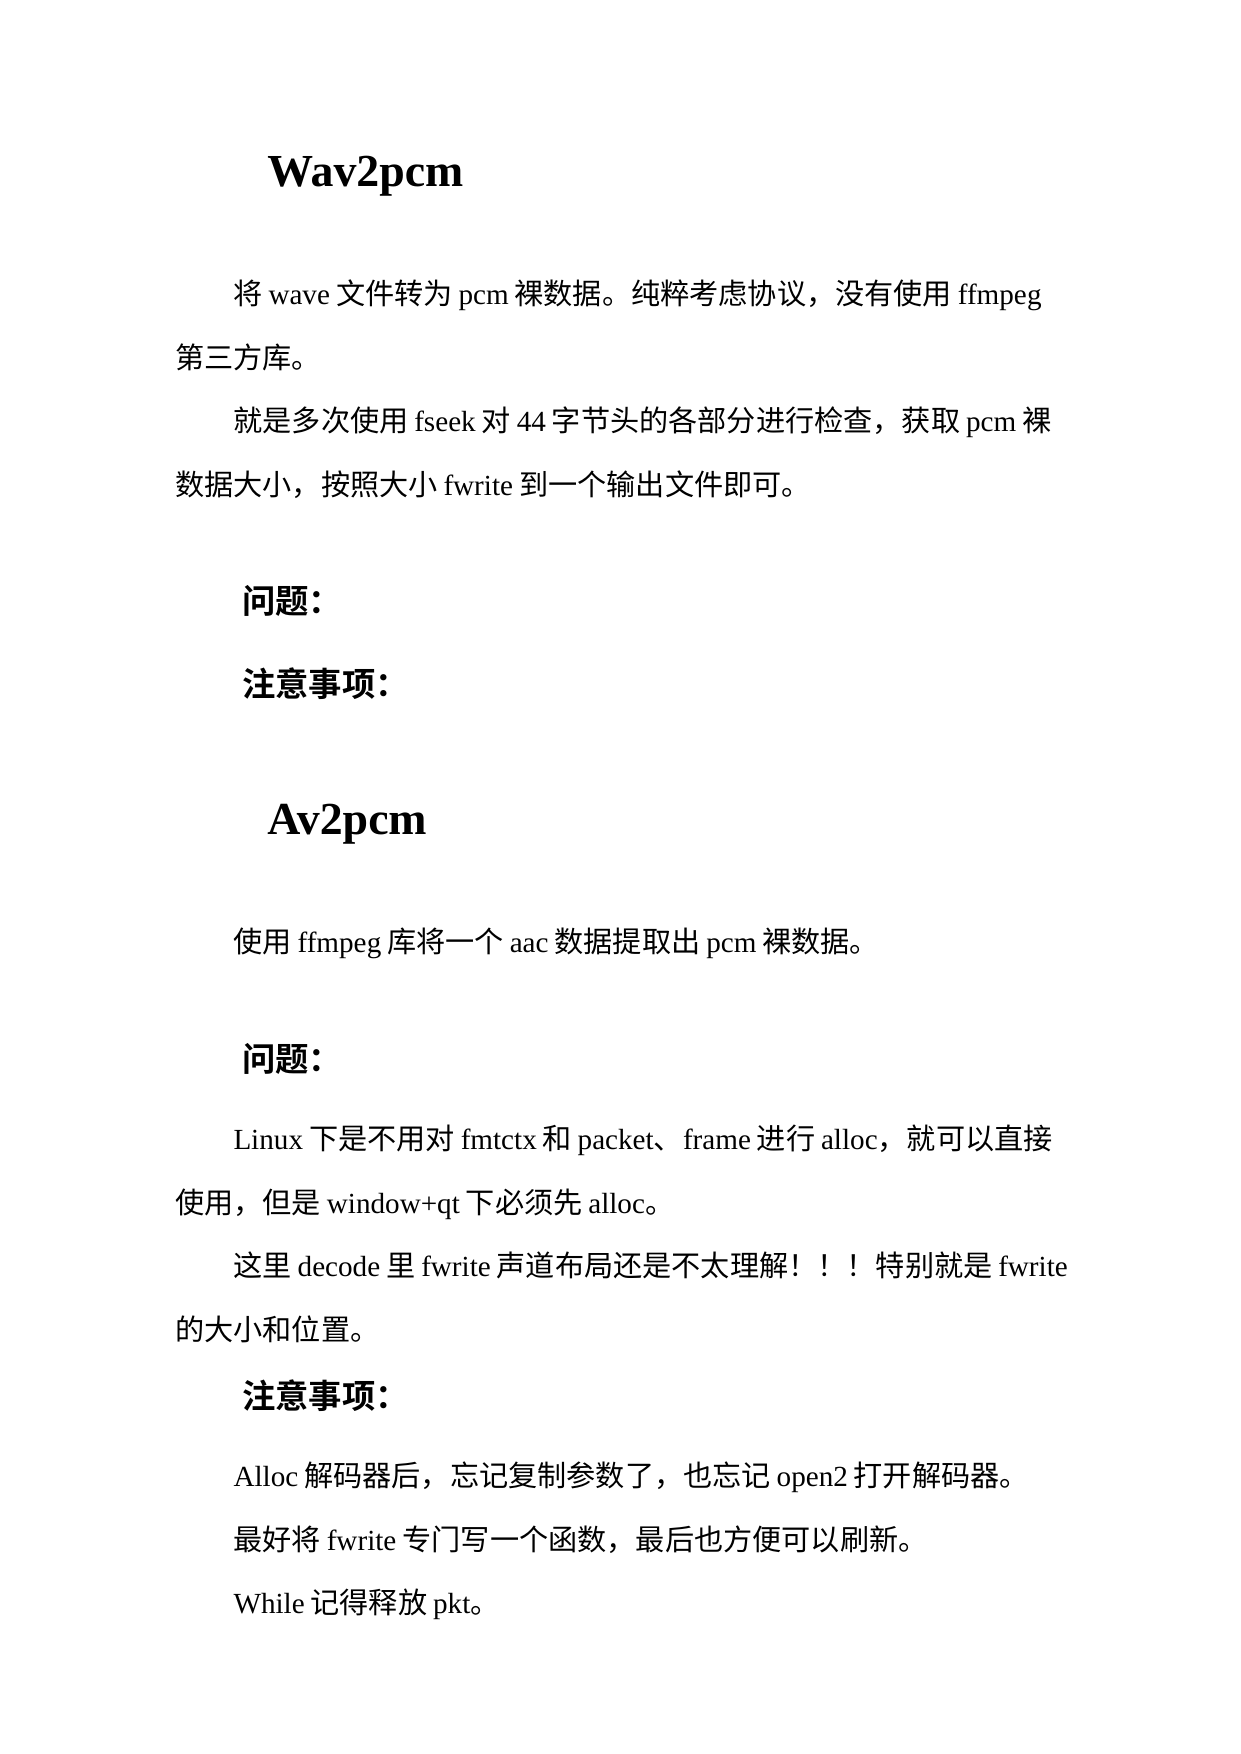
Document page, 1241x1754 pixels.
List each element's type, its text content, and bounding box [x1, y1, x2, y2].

subtitle 问题： [175, 575, 1076, 623]
text 就是多次使用fseek对44字节头的各部分进行检查，获取pcm裸数据大小，按照大小fwrite到一个输出文件即可。 [175, 398, 1076, 503]
subtitle Av2pcm [175, 792, 1076, 844]
text 最好将fwrite专门写一个函数，最后也方便可以刷新。 [175, 1516, 1076, 1559]
subtitle 问题： [175, 1032, 1076, 1081]
subtitle 注意事项： [175, 1369, 1076, 1418]
text Linux下是不用对fmtctx和packet、frame进行alloc，就可以直接使用，但是window+qt下必须先alloc。 [175, 1116, 1076, 1222]
subtitle Wav2pcm [175, 144, 1076, 196]
text 将wave文件转为pcm裸数据。纯粹考虑协议，没有使用ffmpeg第三方库。 [175, 271, 1076, 376]
text 使用ffmpeg库将一个aac数据提取出pcm裸数据。 [175, 919, 1076, 961]
text While记得释放pkt。 [175, 1580, 1076, 1622]
text 这里decode里fwrite声道布局还是不太理解！！！特别就是fwrite的大小和位置。 [175, 1243, 1076, 1348]
text Alloc解码器后，忘记复制参数了，也忘记open2打开解码器。 [175, 1453, 1076, 1495]
subtitle 注意事项： [175, 658, 1076, 706]
